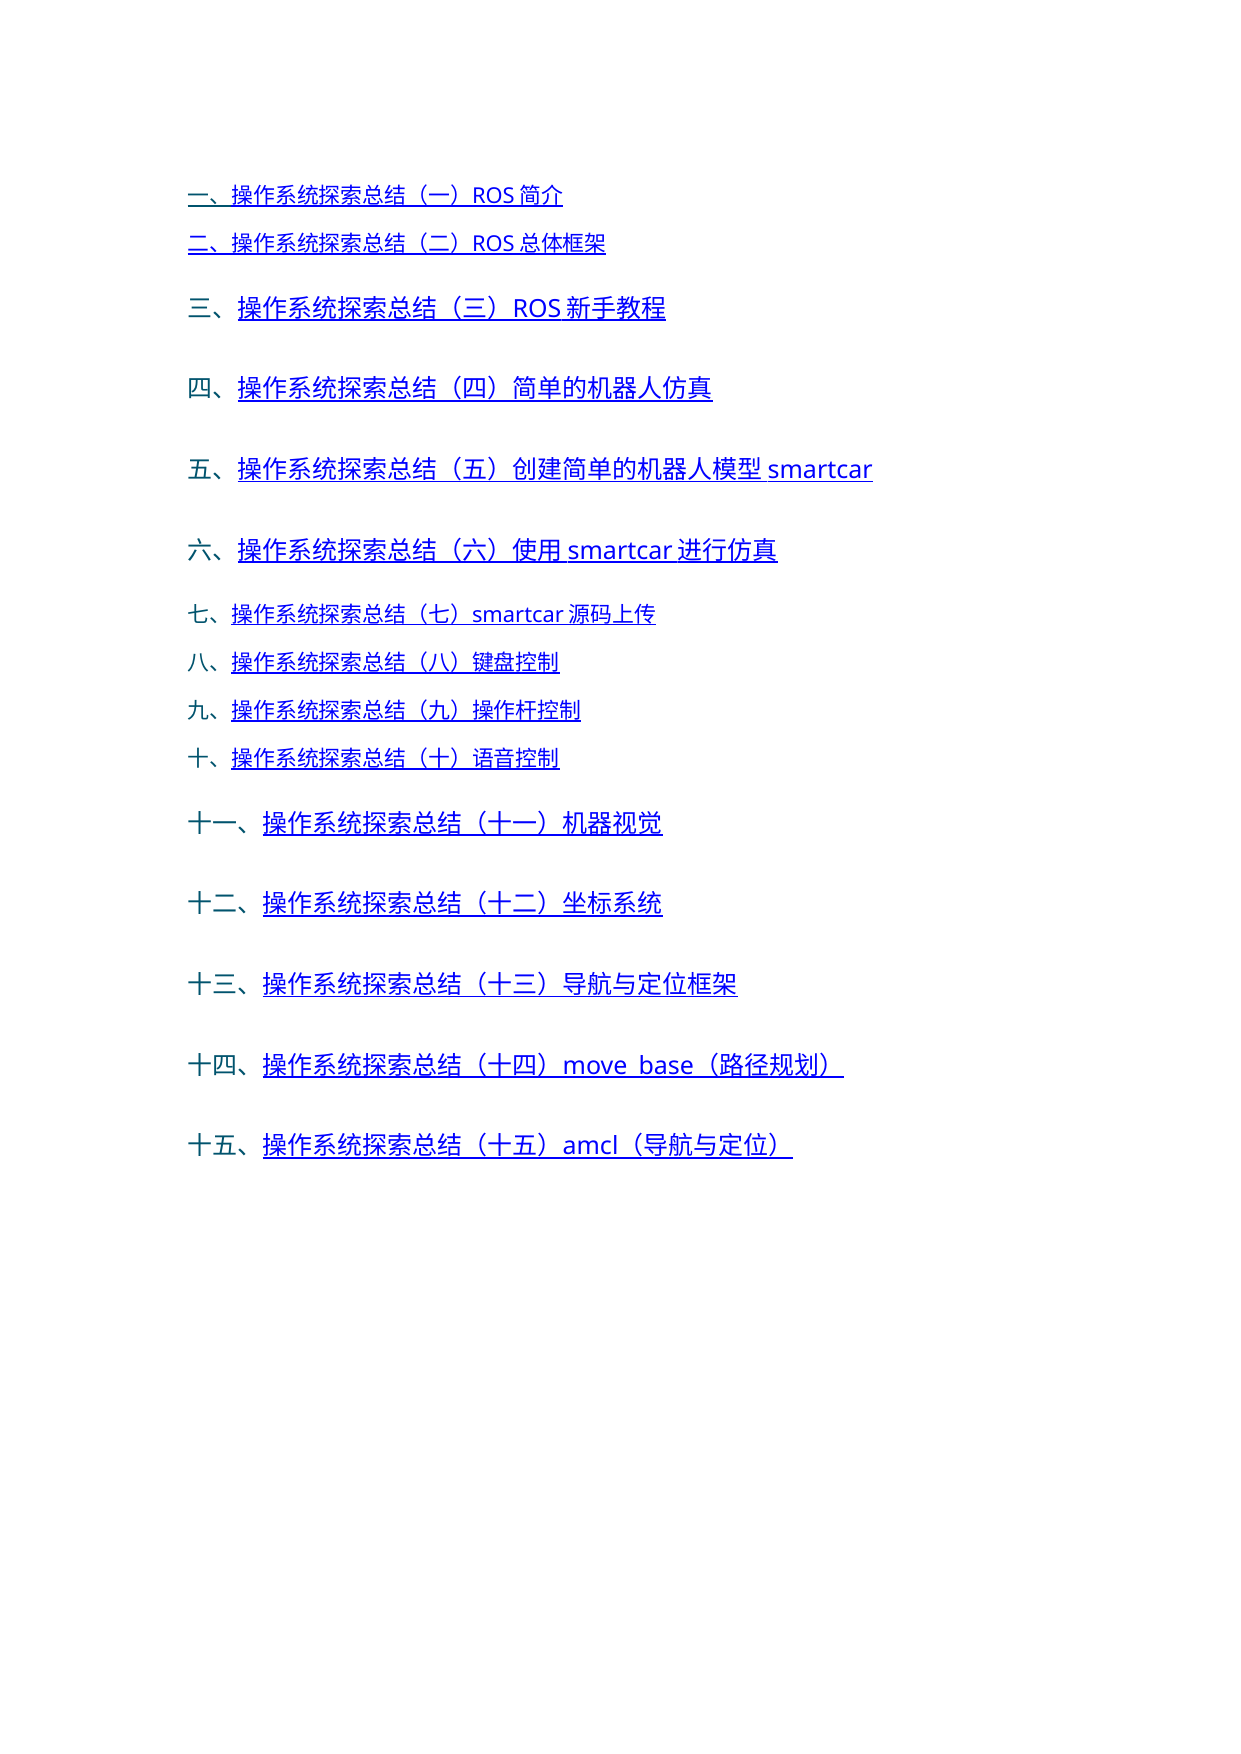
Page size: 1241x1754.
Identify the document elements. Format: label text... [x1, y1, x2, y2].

text 一、操作系统探索总结（一）ROS简介 [187, 178, 1053, 210]
text 七、操作系统探索总结（七）smartcar源码上传 [187, 596, 1053, 629]
text 三、操作系统探索总结（三）ROS新手教程 [187, 274, 1053, 339]
text 十三、操作系统探索总结（十三）导航与定位框架 [187, 950, 1053, 1015]
text 八、操作系统探索总结（八）键盘控制 [187, 644, 1053, 677]
text 四、操作系统探索总结（四）简单的机器人仿真 [187, 354, 1053, 419]
text 十五、操作系统探索总结（十五）amcl（导航与定位） [187, 1111, 1053, 1176]
text 十一、操作系统探索总结（十一）机器视觉 [187, 789, 1053, 854]
text 九、操作系统探索总结（九）操作杆控制 [187, 693, 1053, 725]
text 十、操作系统探索总结（十）语音控制 [187, 741, 1053, 773]
text 十四、操作系统探索总结（十四）move_base（路径规划） [187, 1031, 1053, 1096]
text 六、操作系统探索总结（六）使用smartcar进行仿真 [187, 516, 1053, 581]
text 十二、操作系统探索总结（十二）坐标系统 [187, 869, 1053, 934]
text 二、操作系统探索总结（二）ROS总体框架 [187, 226, 1053, 258]
text 五、操作系统探索总结（五）创建简单的机器人模型smartcar [187, 435, 1053, 500]
